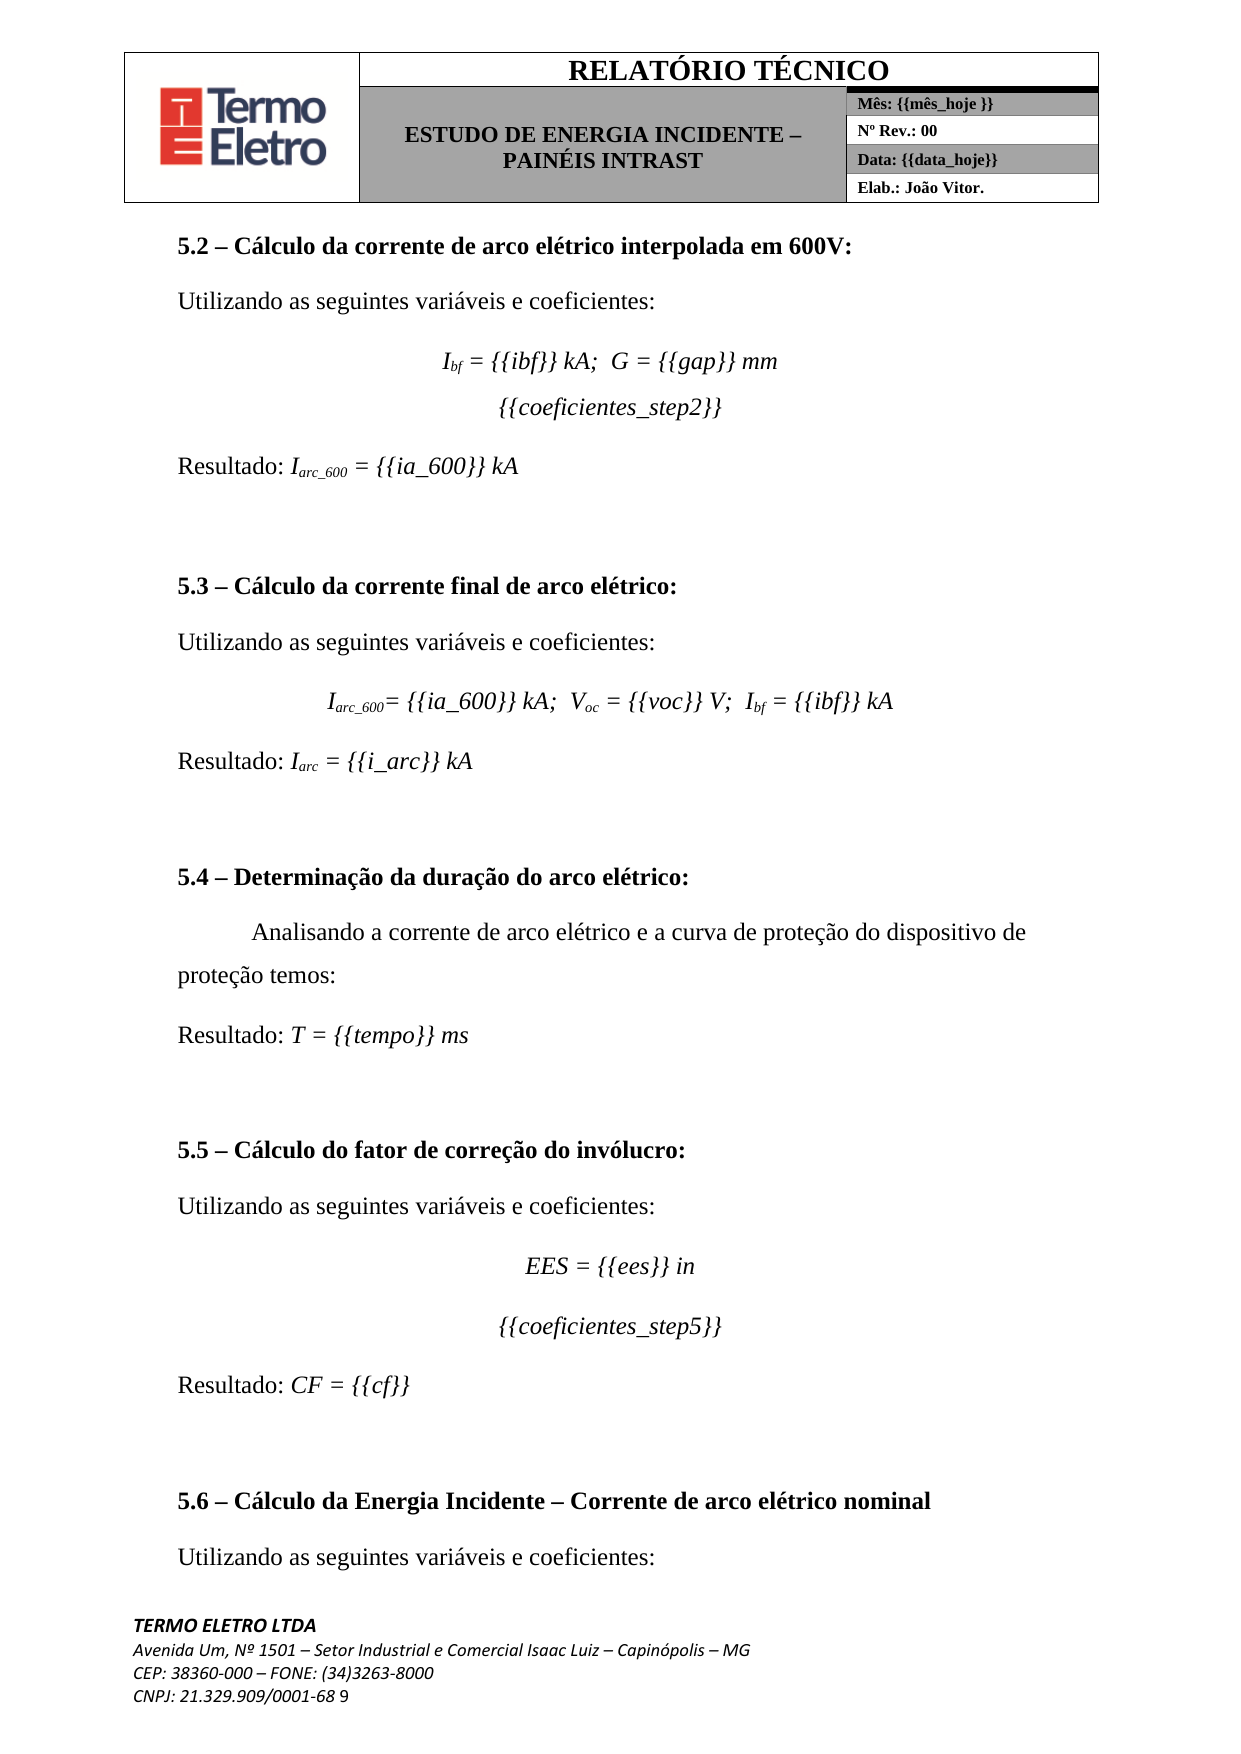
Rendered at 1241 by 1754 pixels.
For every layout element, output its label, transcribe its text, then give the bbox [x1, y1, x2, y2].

text {{coeficientes_step2}} [177, 392, 1045, 420]
text Ibf = {{ibf}} kA; G = {{gap}} mm [177, 346, 1045, 375]
text 5.2 – Cálculo da corrente de arco elétrico interpolada em 600V: [177, 231, 1045, 259]
text {{coeficientes_step5}} [177, 1311, 1045, 1339]
text Resultado: CF = {{cf}} [177, 1371, 1045, 1399]
text Analisando a corrente de arco elétrico e a curva de proteção do dispositivo de proteção temos: [177, 917, 1045, 989]
text EES = {{ees}} in [177, 1251, 1045, 1280]
text 5.4 – Determinação da duração do arco elétrico: [177, 862, 1045, 890]
text Resultado: T = {{tempo}} ms [177, 1020, 1045, 1049]
text 5.5 – Cálculo do fator de correção do invólucro: [177, 1136, 1045, 1164]
text Resultado: Iarc = {{i_arc}} kA [177, 746, 1045, 775]
picture [135, 72, 349, 182]
text Resultado: Iarc_600 = {{ia_600}} kA [177, 451, 1045, 480]
text Utilizando as seguintes variáveis e coeficientes: [177, 286, 1045, 315]
text Utilizando as seguintes variáveis e coeficientes: [177, 627, 1045, 655]
text 5.3 – Cálculo da corrente final de arco elétrico: [177, 571, 1045, 600]
text 5.6 – Cálculo da Energia Incidente – Corrente de arco elétrico nominal [177, 1486, 1045, 1515]
text Iarc_600= {{ia_600}} kA; Voc = {{voc}} V; Ibf = {{ibf}} kA [177, 686, 1045, 715]
text Utilizando as seguintes variáveis e coeficientes: [177, 1191, 1045, 1220]
text Utilizando as seguintes variáveis e coeficientes: [177, 1542, 1045, 1570]
